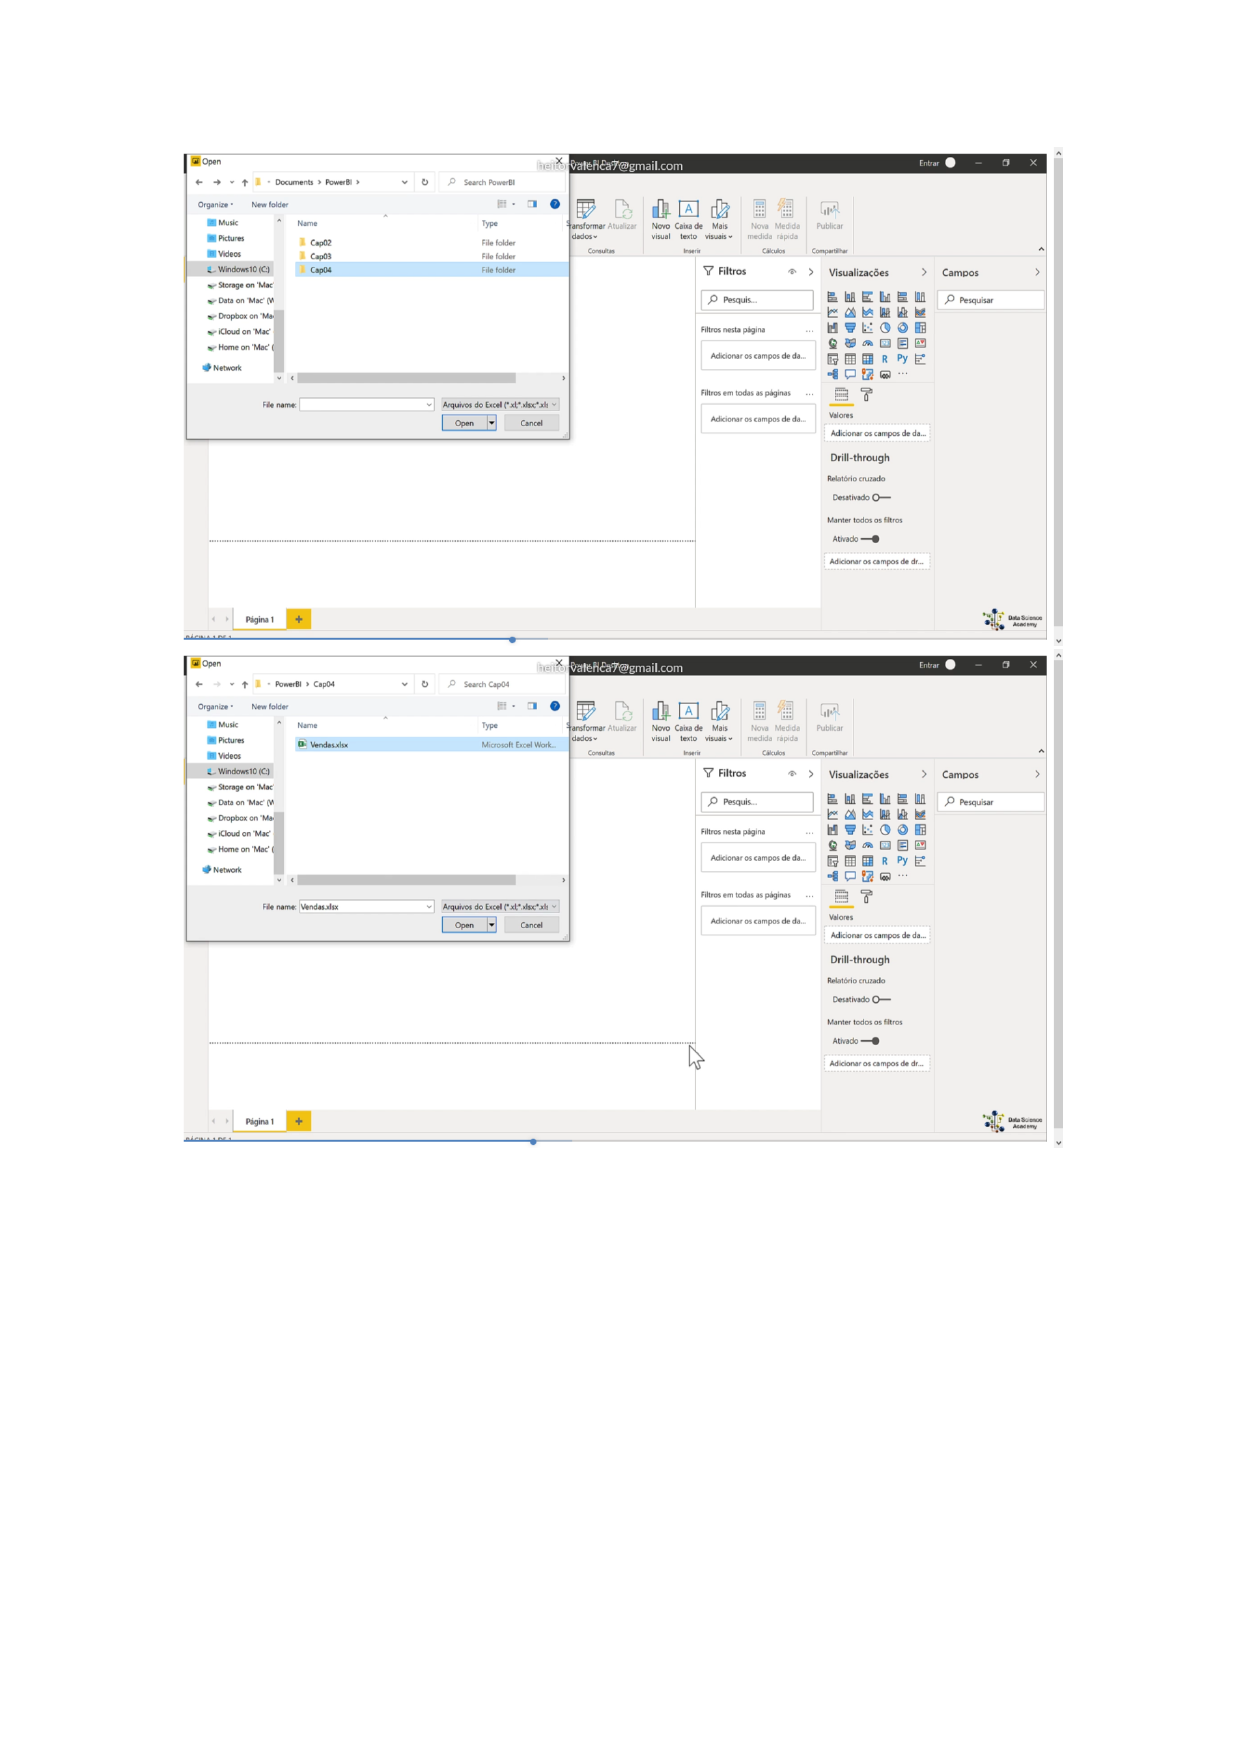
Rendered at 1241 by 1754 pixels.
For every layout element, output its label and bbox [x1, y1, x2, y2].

picture [177, 147, 1063, 646]
picture [177, 649, 1063, 1148]
